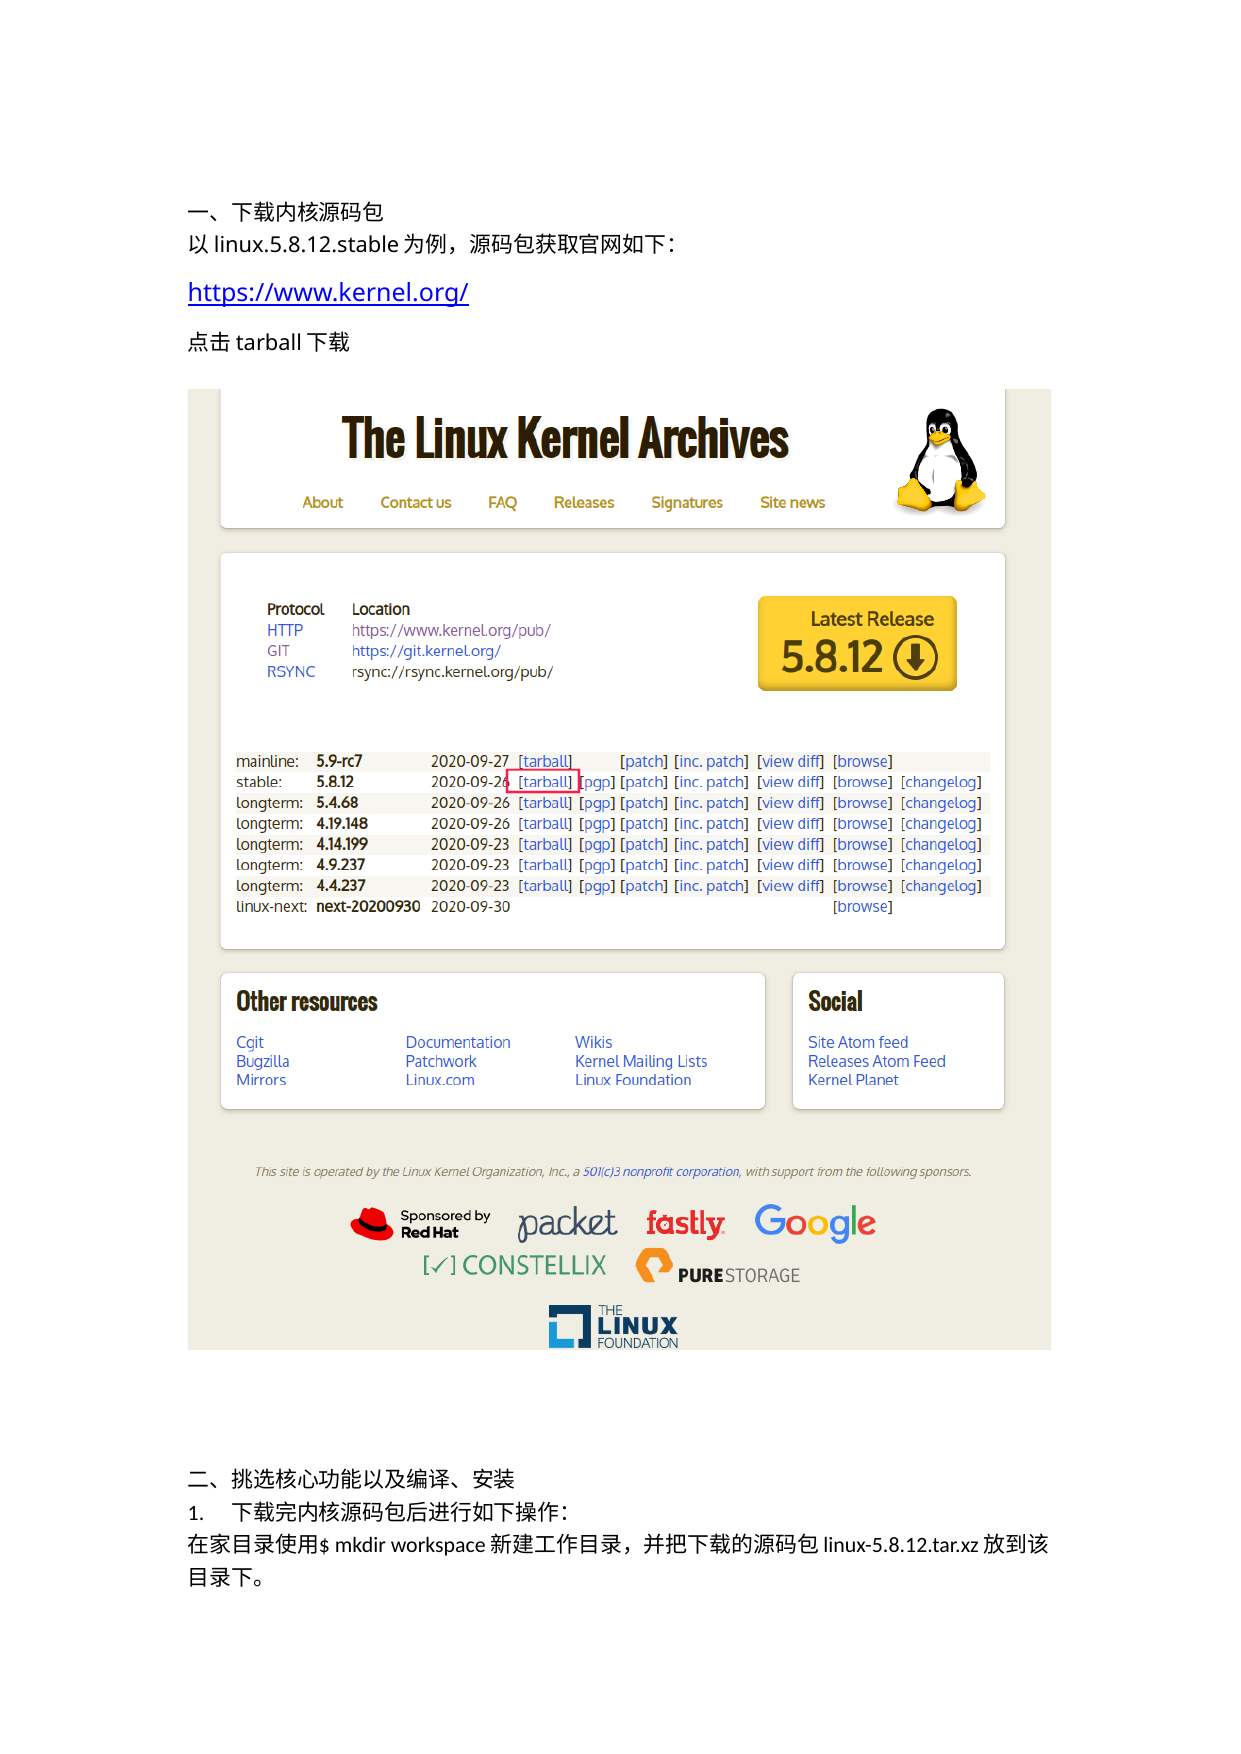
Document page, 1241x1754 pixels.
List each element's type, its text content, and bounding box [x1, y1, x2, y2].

text 二、挑选核心功能以及编译、安装 [187, 1462, 1053, 1494]
text https://www.kernel.org/ [187, 259, 1053, 324]
text 1. 下载完内核源码包后进行如下操作： [187, 1494, 1053, 1527]
picture [187, 389, 1052, 1350]
list 一、下载内核源码包 [187, 194, 1053, 227]
text 在家目录使用$ mkdir workspace 新建工作目录，并把下载的源码包linux-5.8.12.tar.xz 放到该目录下。 [187, 1527, 1053, 1592]
text 以linux.5.8.12.stable为例，源码包获取官网如下： [187, 227, 1053, 259]
text 点击tarball下载 [187, 324, 1053, 357]
